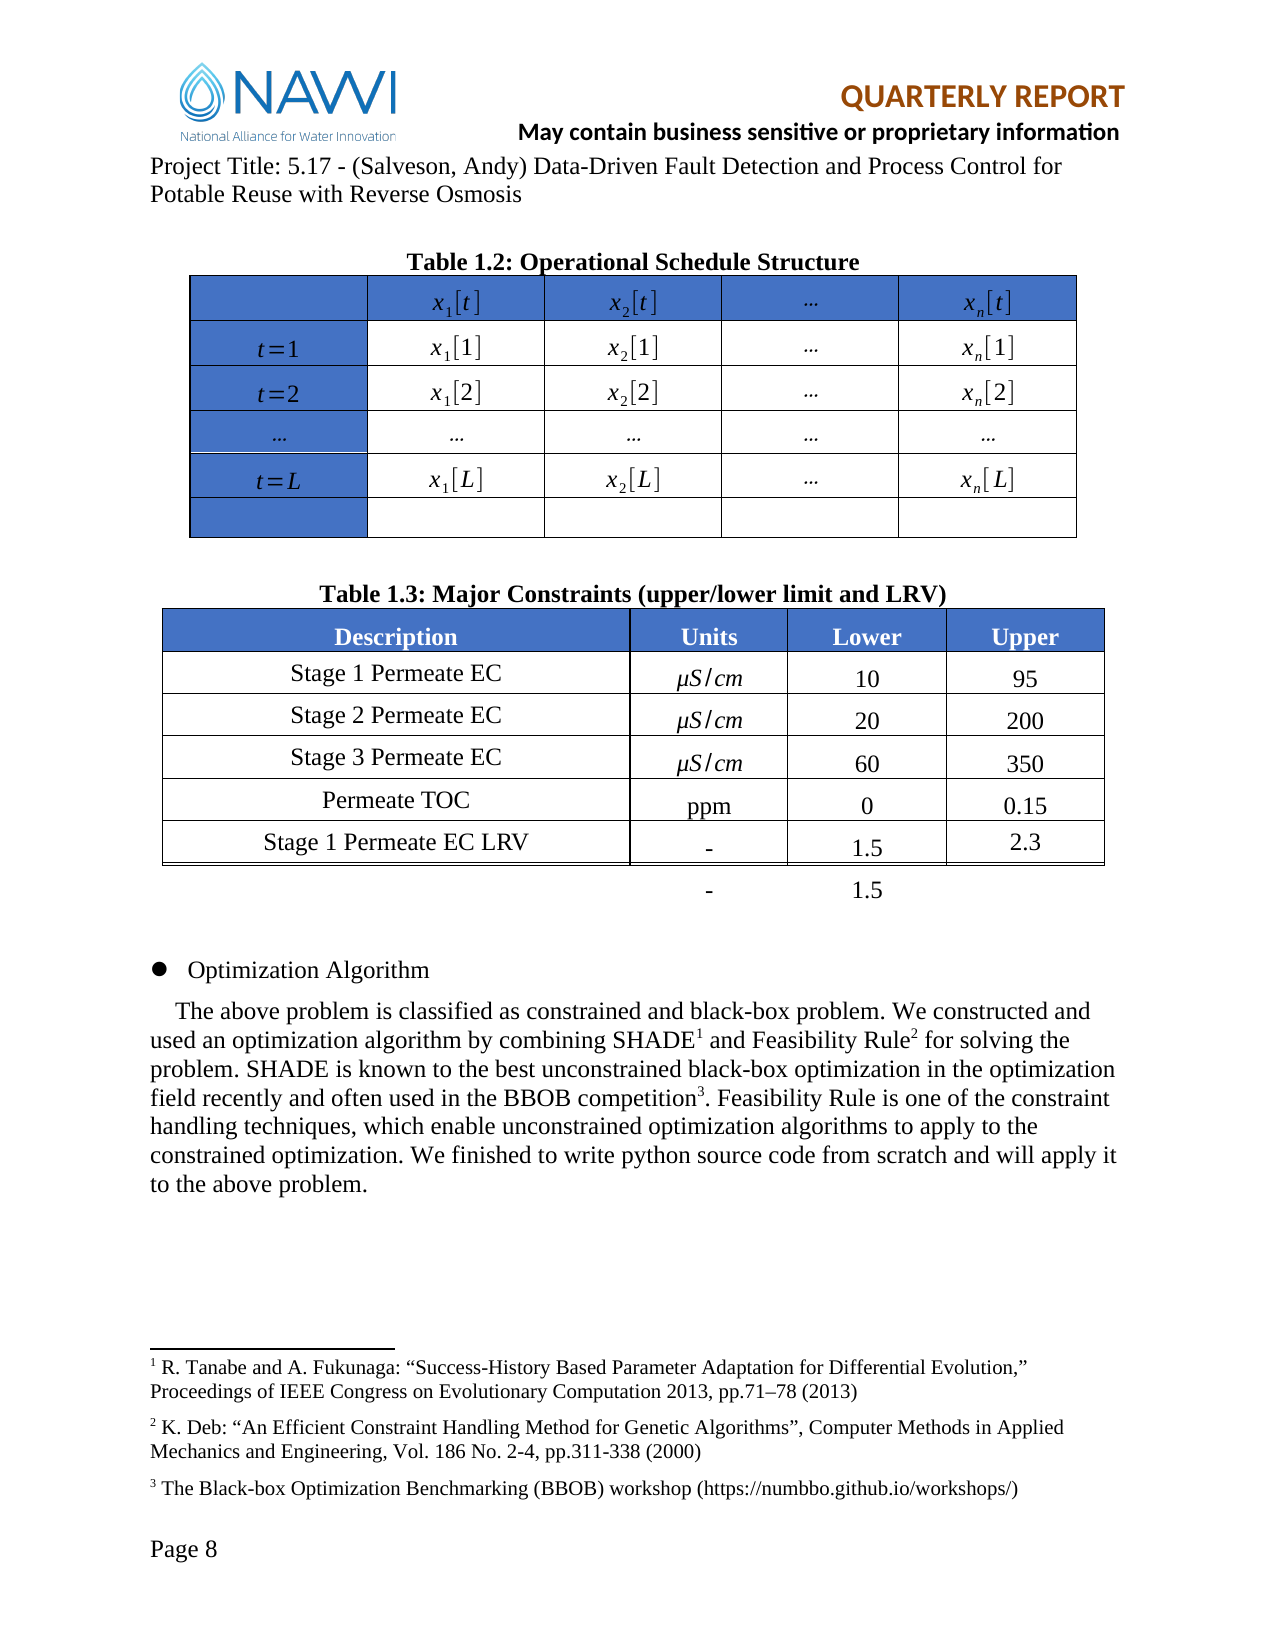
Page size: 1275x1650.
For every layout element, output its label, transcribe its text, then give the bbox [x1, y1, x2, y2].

text The above problem is classified as constrained and black-box problem. We constructed and used an optimization algorithm by combining SHADE and Feasibility Rule for solving the problem. SHADE is known to the best unconstrained black-box optimization in the optimization field recently and often used in the BBOB competition. Feasibility Rule is one of the constraint handling techniques, which enable unconstrained optimization algorithms to apply to the constrained optimization. We finished to write python source code from scratch and will apply it to the above problem. [150, 996, 1125, 1198]
list Optimization Algorithm [150, 955, 1125, 984]
